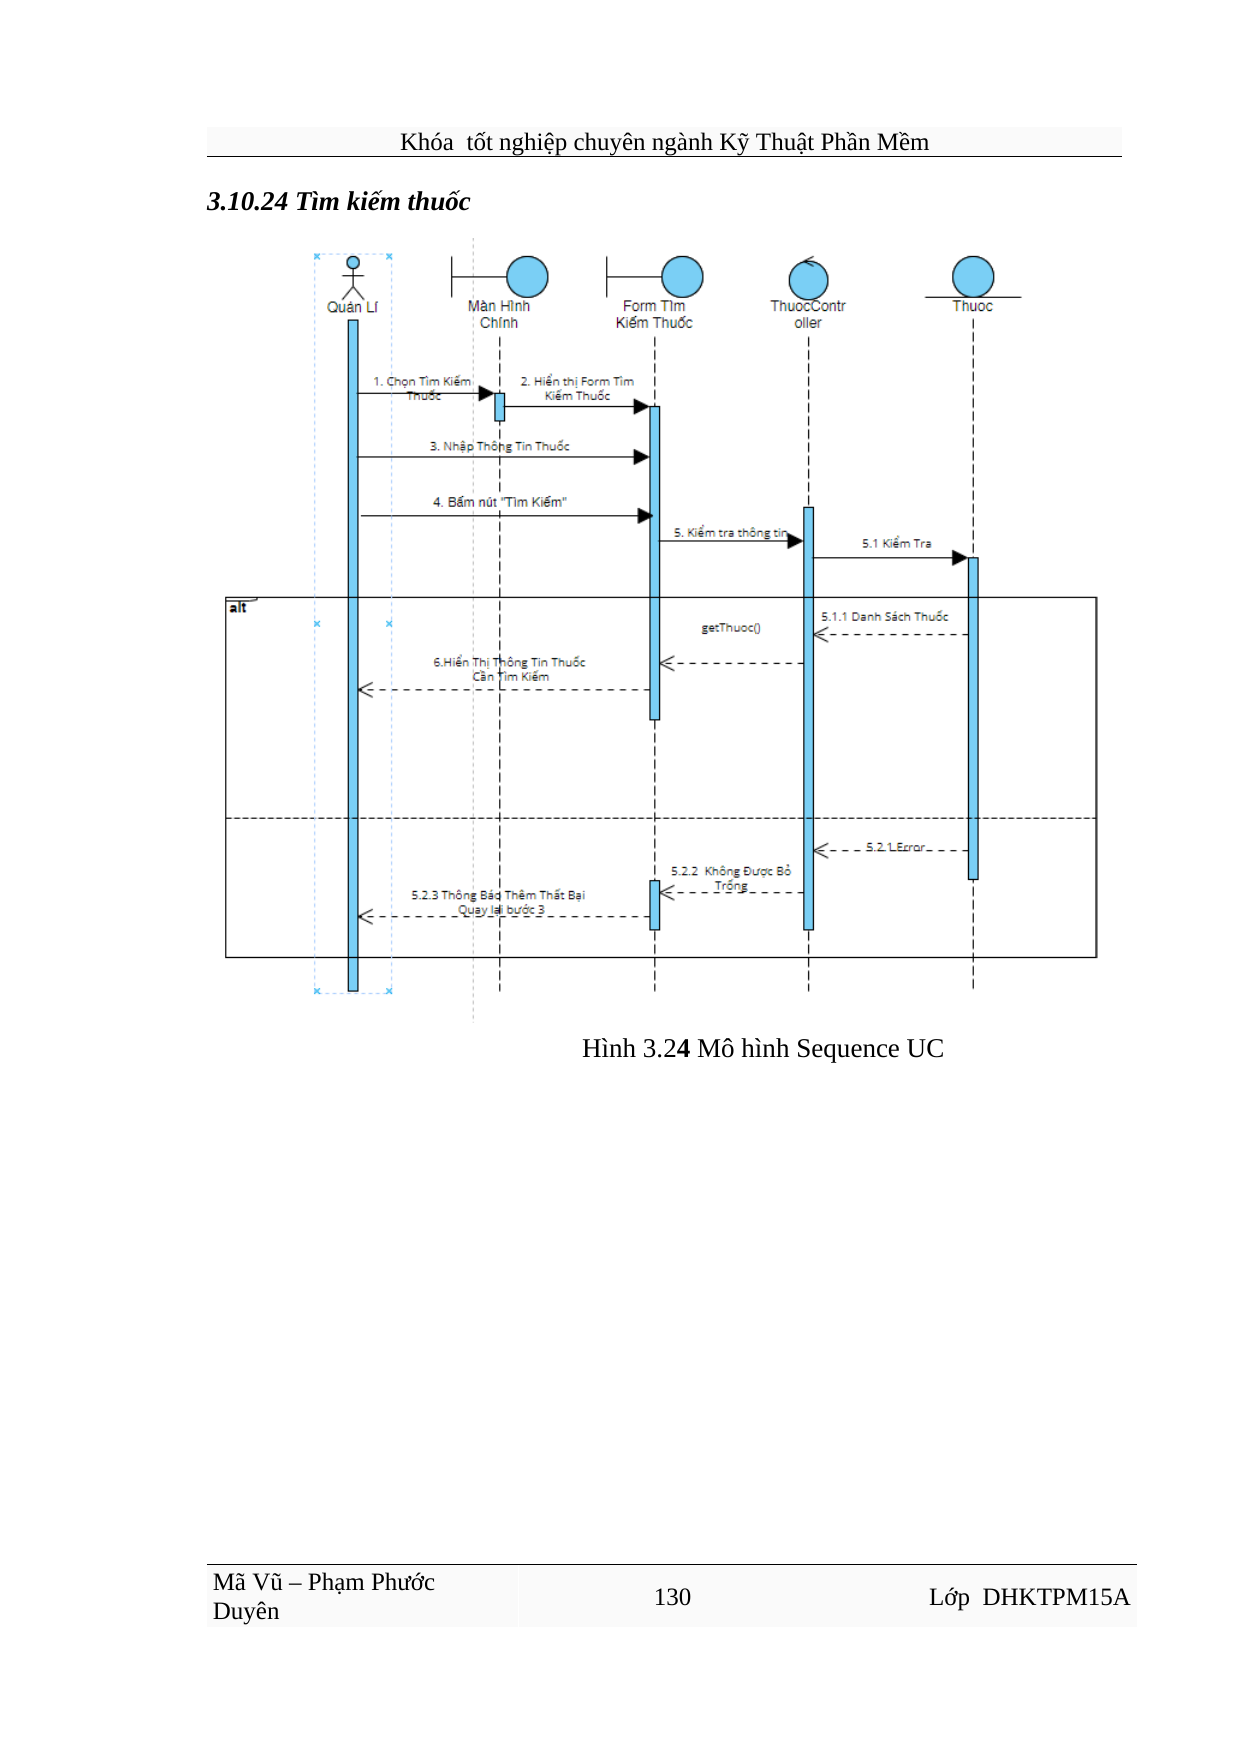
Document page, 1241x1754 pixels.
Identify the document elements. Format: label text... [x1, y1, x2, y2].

picture [206, 238, 1123, 1023]
text Hình 3.24 Mô hình Sequence UC [507, 1032, 1122, 1063]
subtitle Tìm kiếm thuốc [207, 185, 1122, 216]
